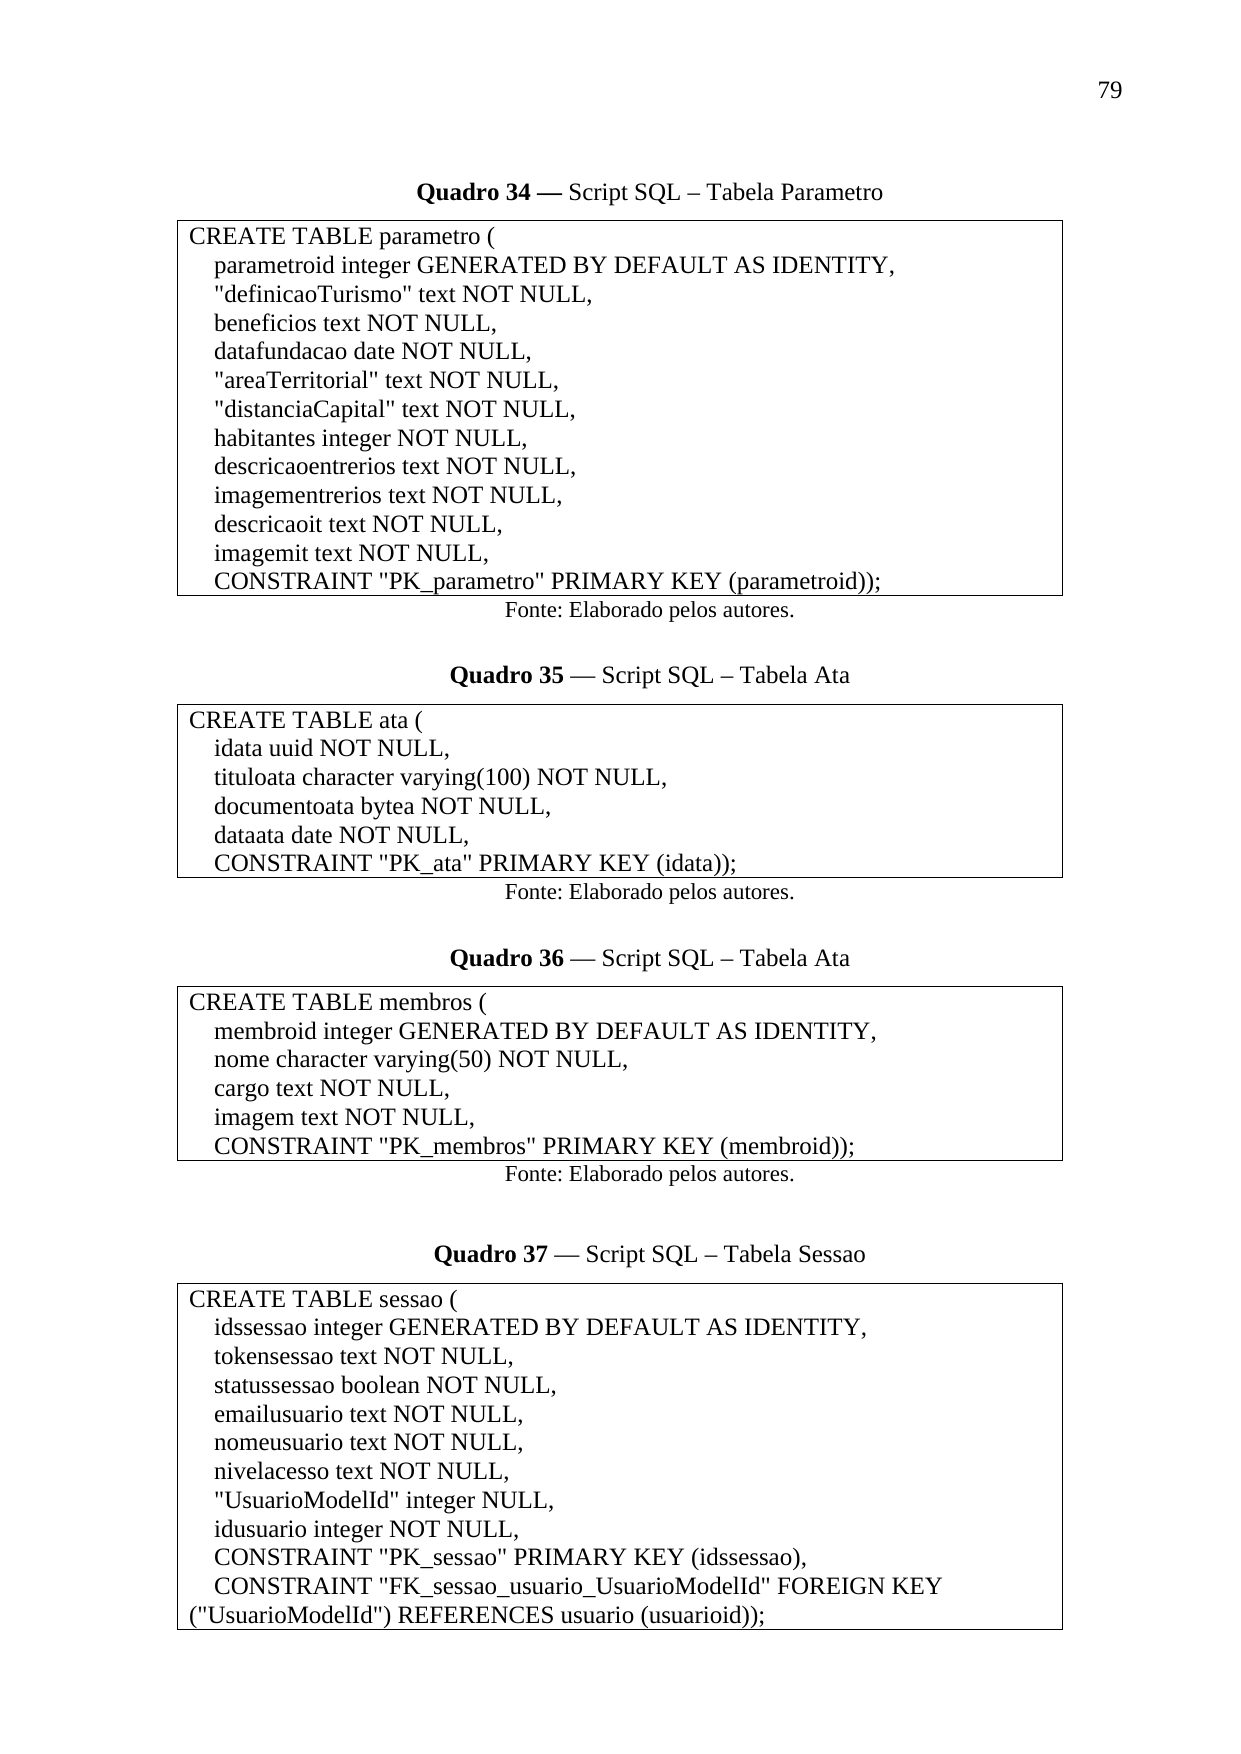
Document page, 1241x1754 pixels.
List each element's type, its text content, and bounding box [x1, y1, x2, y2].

text Fonte: Elaborado pelos autores. [177, 596, 1122, 622]
text Fonte: Elaborado pelos autores. [177, 1161, 1122, 1187]
text Quadro 35 — Script SQL – Tabela Ata [177, 661, 1122, 689]
table_header CREATE TABLE ata ( idata uuid NOT NULL, tituloata character varying(100) NOT NULL, documentoata bytea NOT NULL, dataata date NOT NULL, CONSTRAINT "PK_ata" PRIMARY KEY (idata)); [178, 705, 1062, 877]
text Quadro 36 — Script SQL – Tabela Ata [177, 943, 1122, 972]
table_header CREATE TABLE parametro ( parametroid integer GENERATED BY DEFAULT AS IDENTITY, "definicaoTurismo" text NOT NULL, beneficios text NOT NULL, datafundacao date NOT NULL, "areaTerritorial" text NOT NULL, "distanciaCapital" text NOT NULL, habitantes integer NOT NULL, descricaoentrerios text NOT NULL, imagementrerios text NOT NULL, descricaoit text NOT NULL, imagemit text NOT NULL, CONSTRAINT "PK_parametro" PRIMARY KEY (parametroid)); [178, 221, 1062, 595]
text Fonte: Elaborado pelos autores. [177, 878, 1122, 905]
table_header CREATE TABLE sessao ( idssessao integer GENERATED BY DEFAULT AS IDENTITY, tokensessao text NOT NULL, statussessao boolean NOT NULL, emailusuario text NOT NULL, nomeusuario text NOT NULL, nivelacesso text NOT NULL, "UsuarioModelId" integer NULL, idusuario integer NOT NULL, CONSTRAINT "PK_sessao" PRIMARY KEY (idssessao), CONSTRAINT "FK_sessao_usuario_UsuarioModelId" FOREIGN KEY ("UsuarioModelId") REFERENCES usuario (usuarioid)); [178, 1284, 1062, 1629]
text Quadro 37 — Script SQL – Tabela Sessao [177, 1239, 1122, 1268]
text Quadro 34 — Script SQL – Tabela Parametro [177, 177, 1122, 206]
table_header CREATE TABLE membros ( membroid integer GENERATED BY DEFAULT AS IDENTITY, nome character varying(50) NOT NULL, cargo text NOT NULL, imagem text NOT NULL, CONSTRAINT "PK_membros" PRIMARY KEY (membroid)); [178, 987, 1062, 1159]
